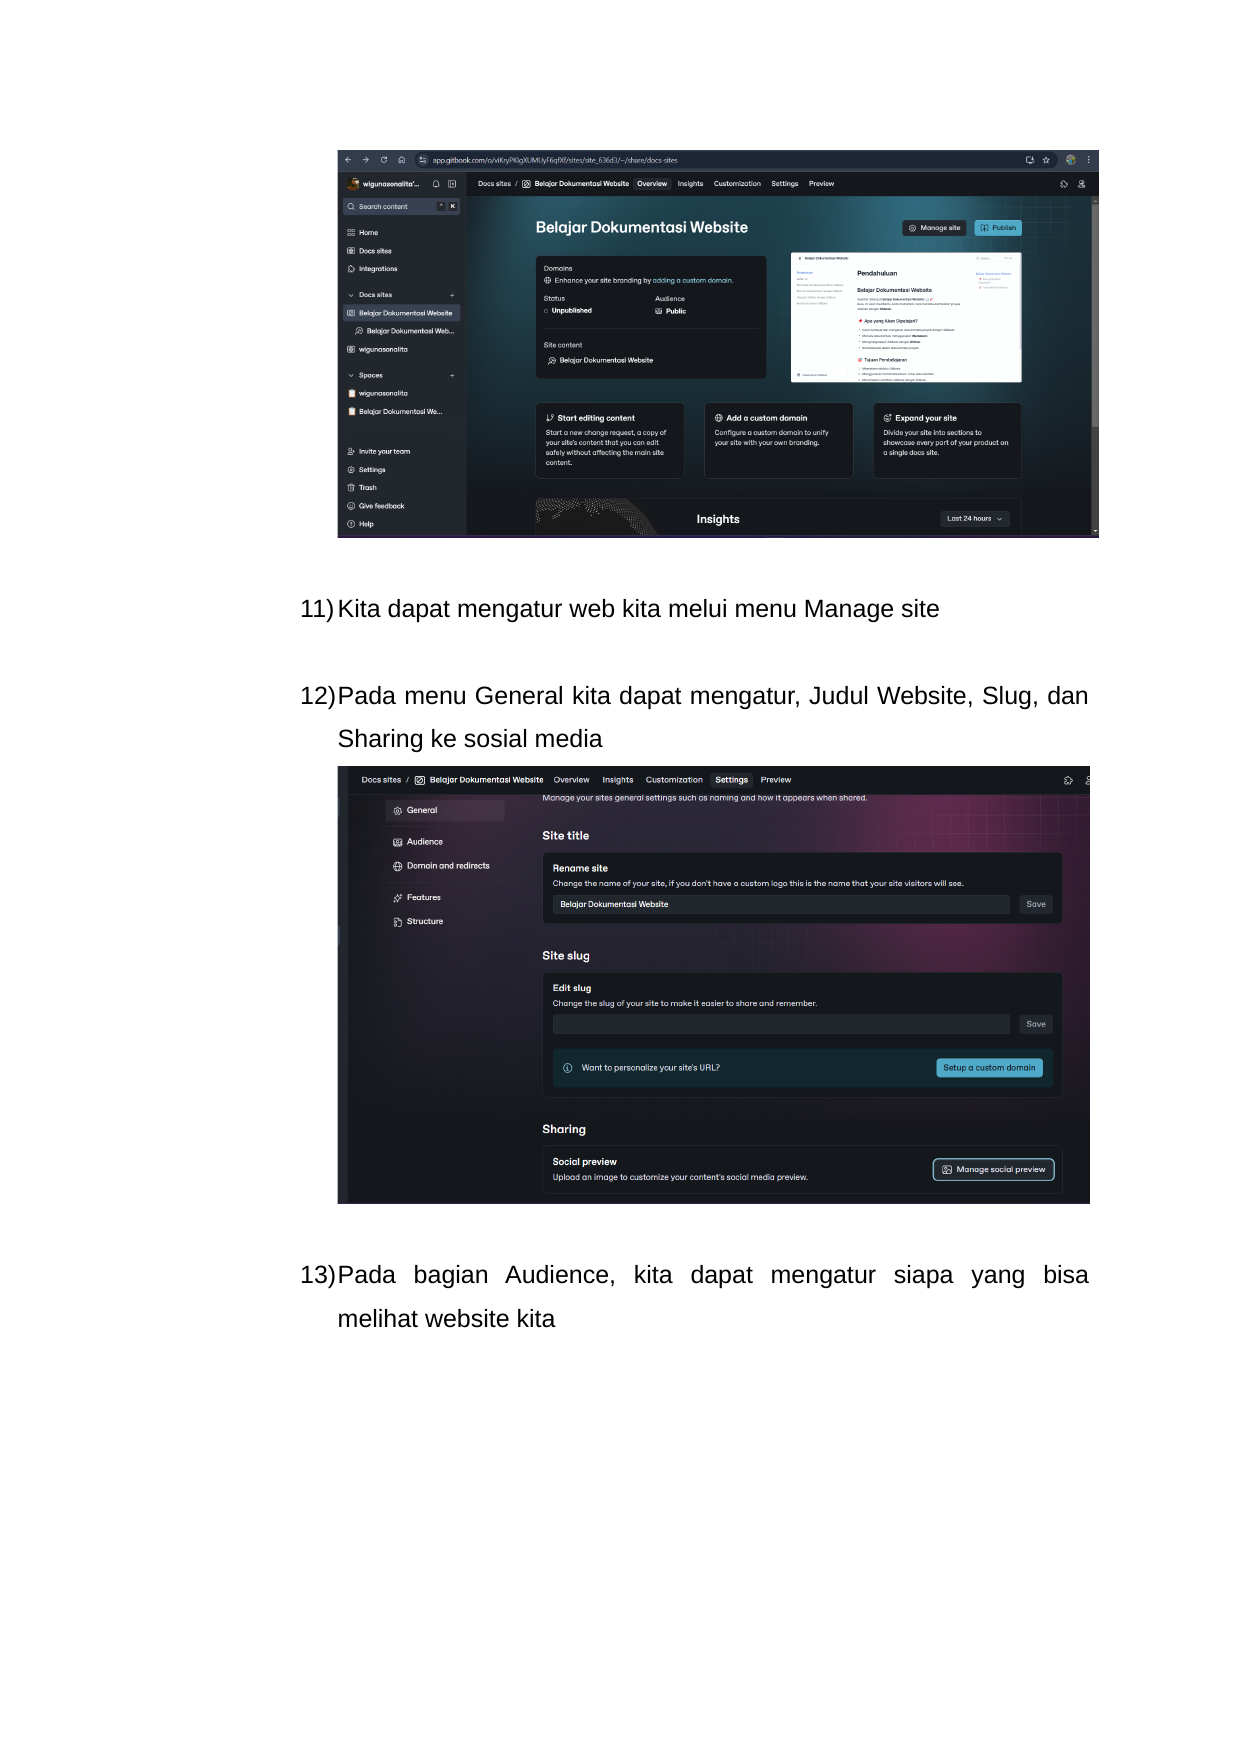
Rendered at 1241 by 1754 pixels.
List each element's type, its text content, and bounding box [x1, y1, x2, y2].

list Kita dapat mengatur web kita melui menu Manage site [300, 594, 1090, 623]
picture [337, 766, 1090, 1204]
list Pada menu General kita dapat mengatur, Judul Website, Slug, dan Sharing ke sosial media [300, 681, 1090, 752]
list Pada bagian Audience, kita dapat mengatur siapa yang bisa melihat website kita [300, 1260, 1090, 1332]
picture [337, 150, 1099, 538]
